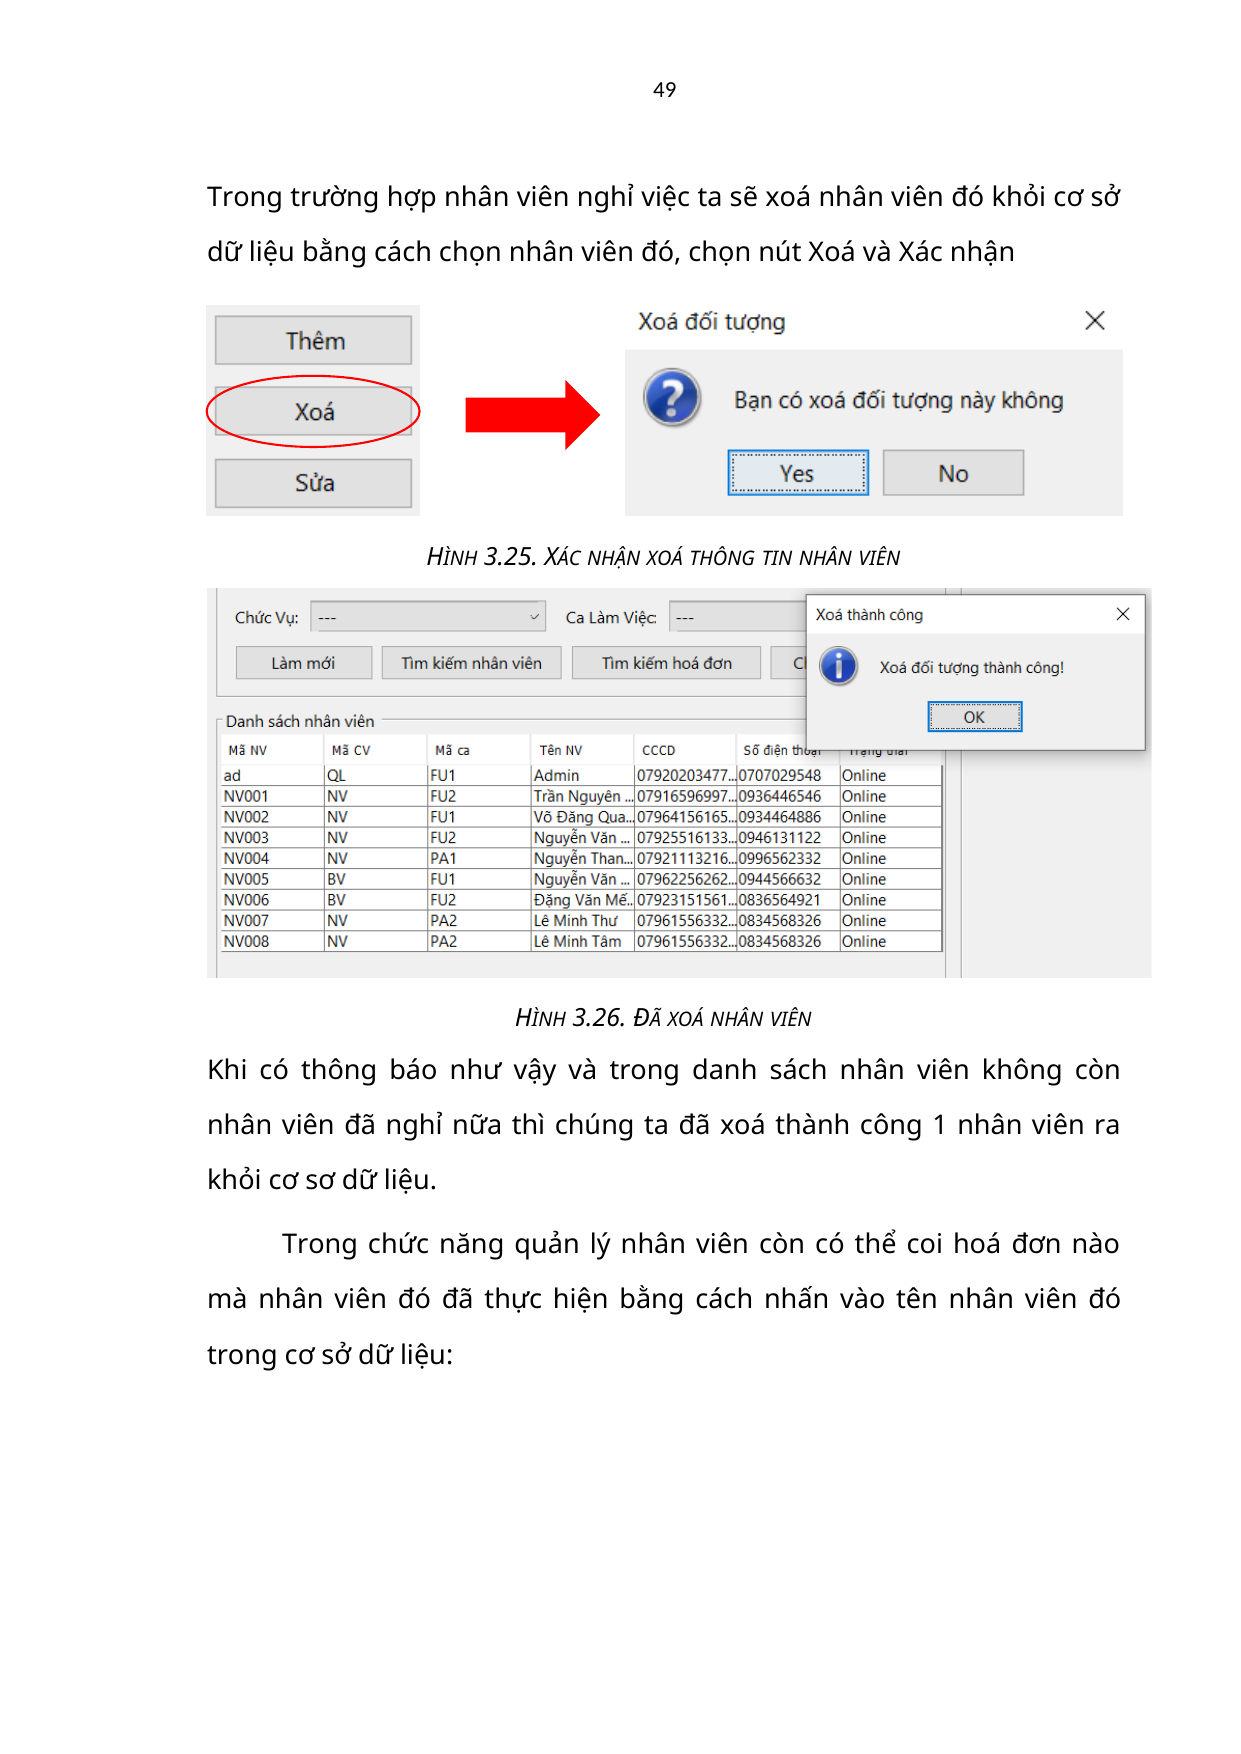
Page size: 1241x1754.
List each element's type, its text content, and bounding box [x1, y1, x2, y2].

text Trong trường hợp nhân viên nghỉ việc ta sẽ xoá nhân viên đó khỏi cơ sở dữ liệu bằng cách chọn nhân viên đó, chọn nút Xoá và Xác nhận [207, 177, 1122, 269]
picture [625, 296, 1123, 516]
text Hình 3.26. Đã xoá nhân viên [207, 999, 1122, 1033]
picture [208, 377, 418, 445]
picture [206, 305, 420, 405]
picture [206, 418, 420, 516]
text Khi có thông báo như vậy và trong danh sách nhân viên không còn nhân viên đã nghỉ nữa thì chúng ta đã xoá thành công 1 nhân viên ra khỏi cơ sơ dữ liệu. [207, 1050, 1122, 1198]
picture [206, 588, 1152, 978]
text Trong chức năng quản lý nhân viên còn có thể coi hoá đơn nào mà nhân viên đó đã thực hiện bằng cách nhấn vào tên nhân viên đó trong cơ sở dữ liệu: [207, 1224, 1122, 1372]
text Hình 3.25. Xác nhận xoá thông tin nhân viên [207, 538, 1122, 572]
